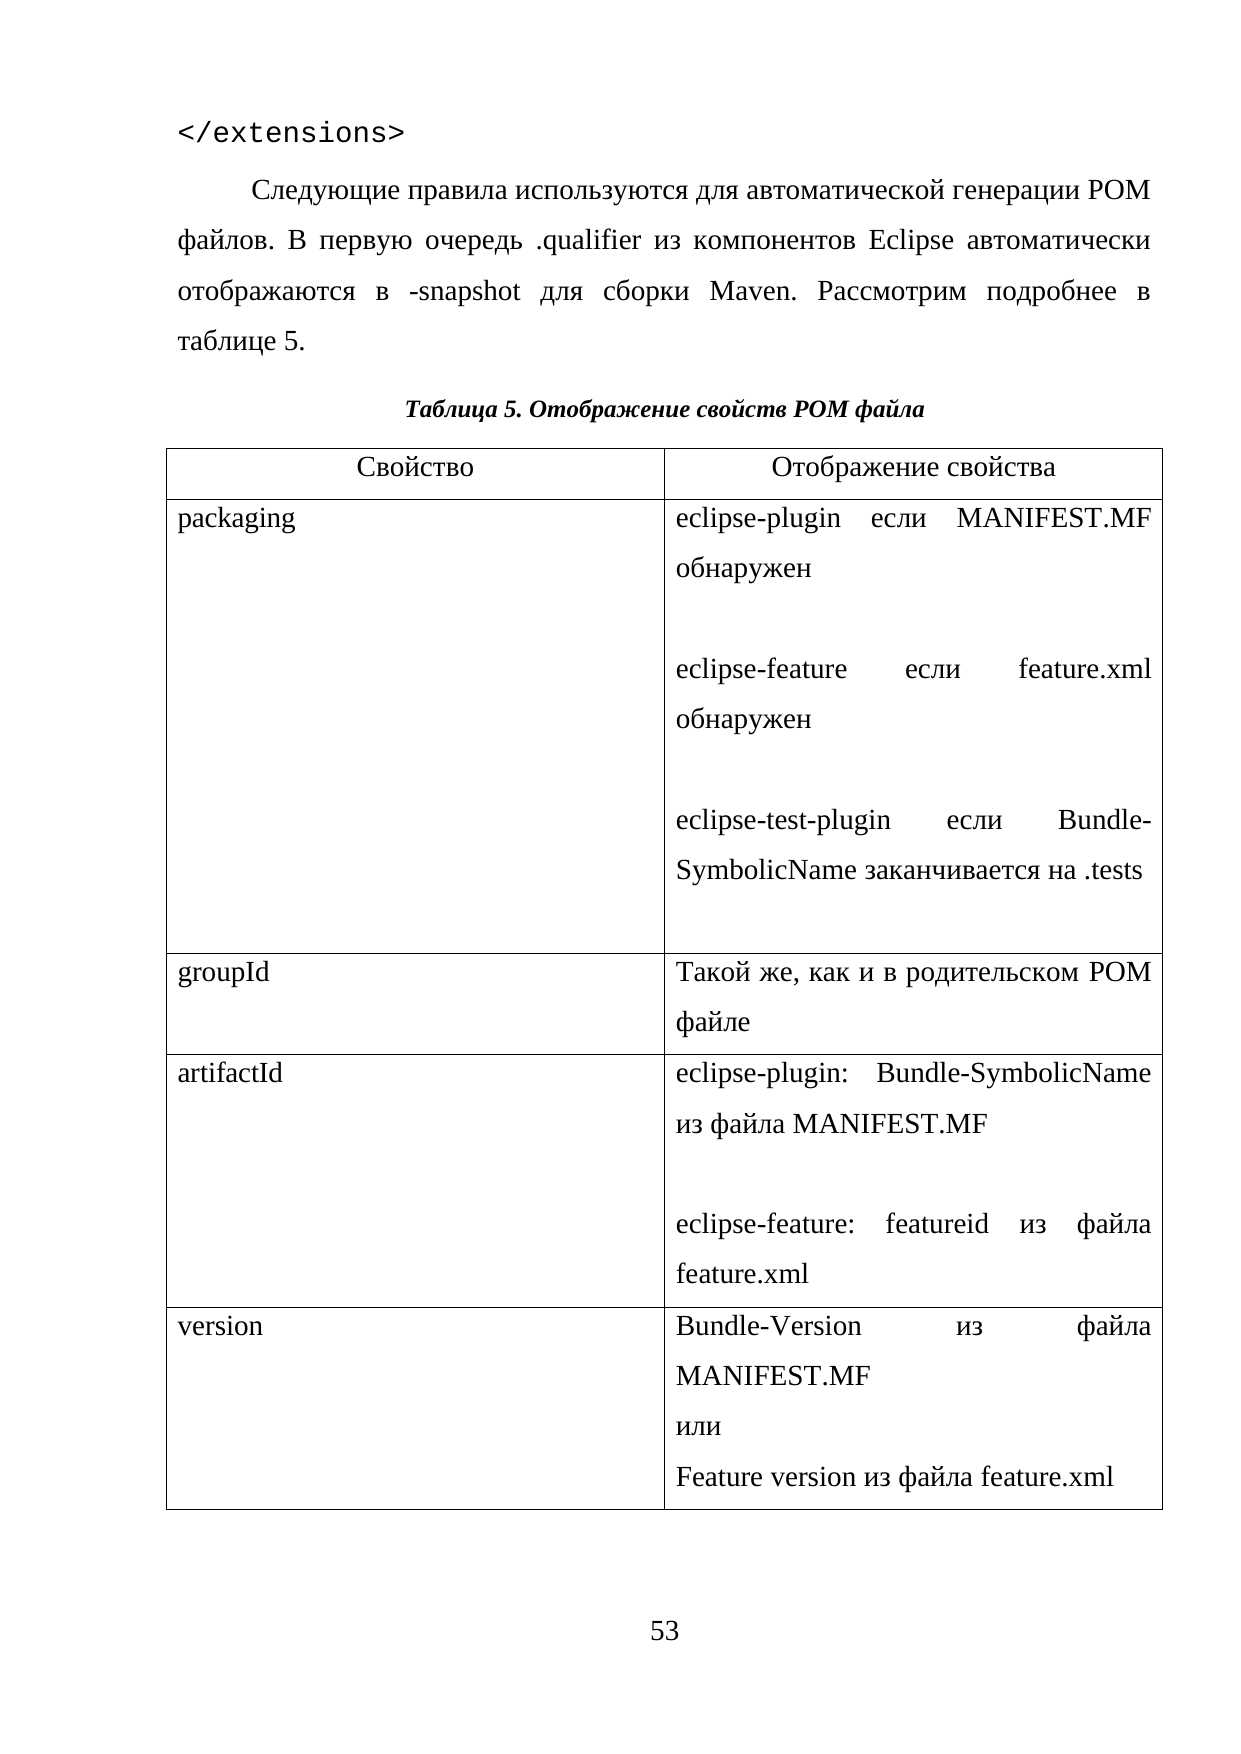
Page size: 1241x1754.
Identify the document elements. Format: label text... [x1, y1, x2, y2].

table_cell artifactId [167, 1055, 664, 1307]
table_cell Bundle-Version из файла MANIFEST.MF или Feature version из файла feature.xml [665, 1308, 1162, 1509]
table_header Свойство [167, 449, 664, 499]
text </extensions> [177, 118, 1152, 151]
table_cell packaging [167, 500, 664, 953]
table_cell Такой же, как и в родительском POM файле [665, 954, 1162, 1054]
table_header Отображение свойства [665, 449, 1162, 499]
table_cell groupId [167, 954, 664, 1054]
table_cell eclipse-plugin если MANIFEST.MF обнаружен eclipse-feature если feature.xml обнаружен eclipse-test-plugin если Bundle-SymbolicName заканчивается на .tests [665, 500, 1162, 953]
table_cell version [167, 1308, 664, 1509]
text Следующие правила используются для автоматической генерации POM файлов. В первую очередь .qualifier из компонентов Eclipse автоматически отображаются в -snapshot для сборки Maven. Рассмотрим подробнее в таблице 5. [177, 172, 1152, 356]
table_cell eclipse-plugin: Bundle-SymbolicName из файла MANIFEST.MF eclipse-feature: featureid из файла feature.xml [665, 1055, 1162, 1307]
